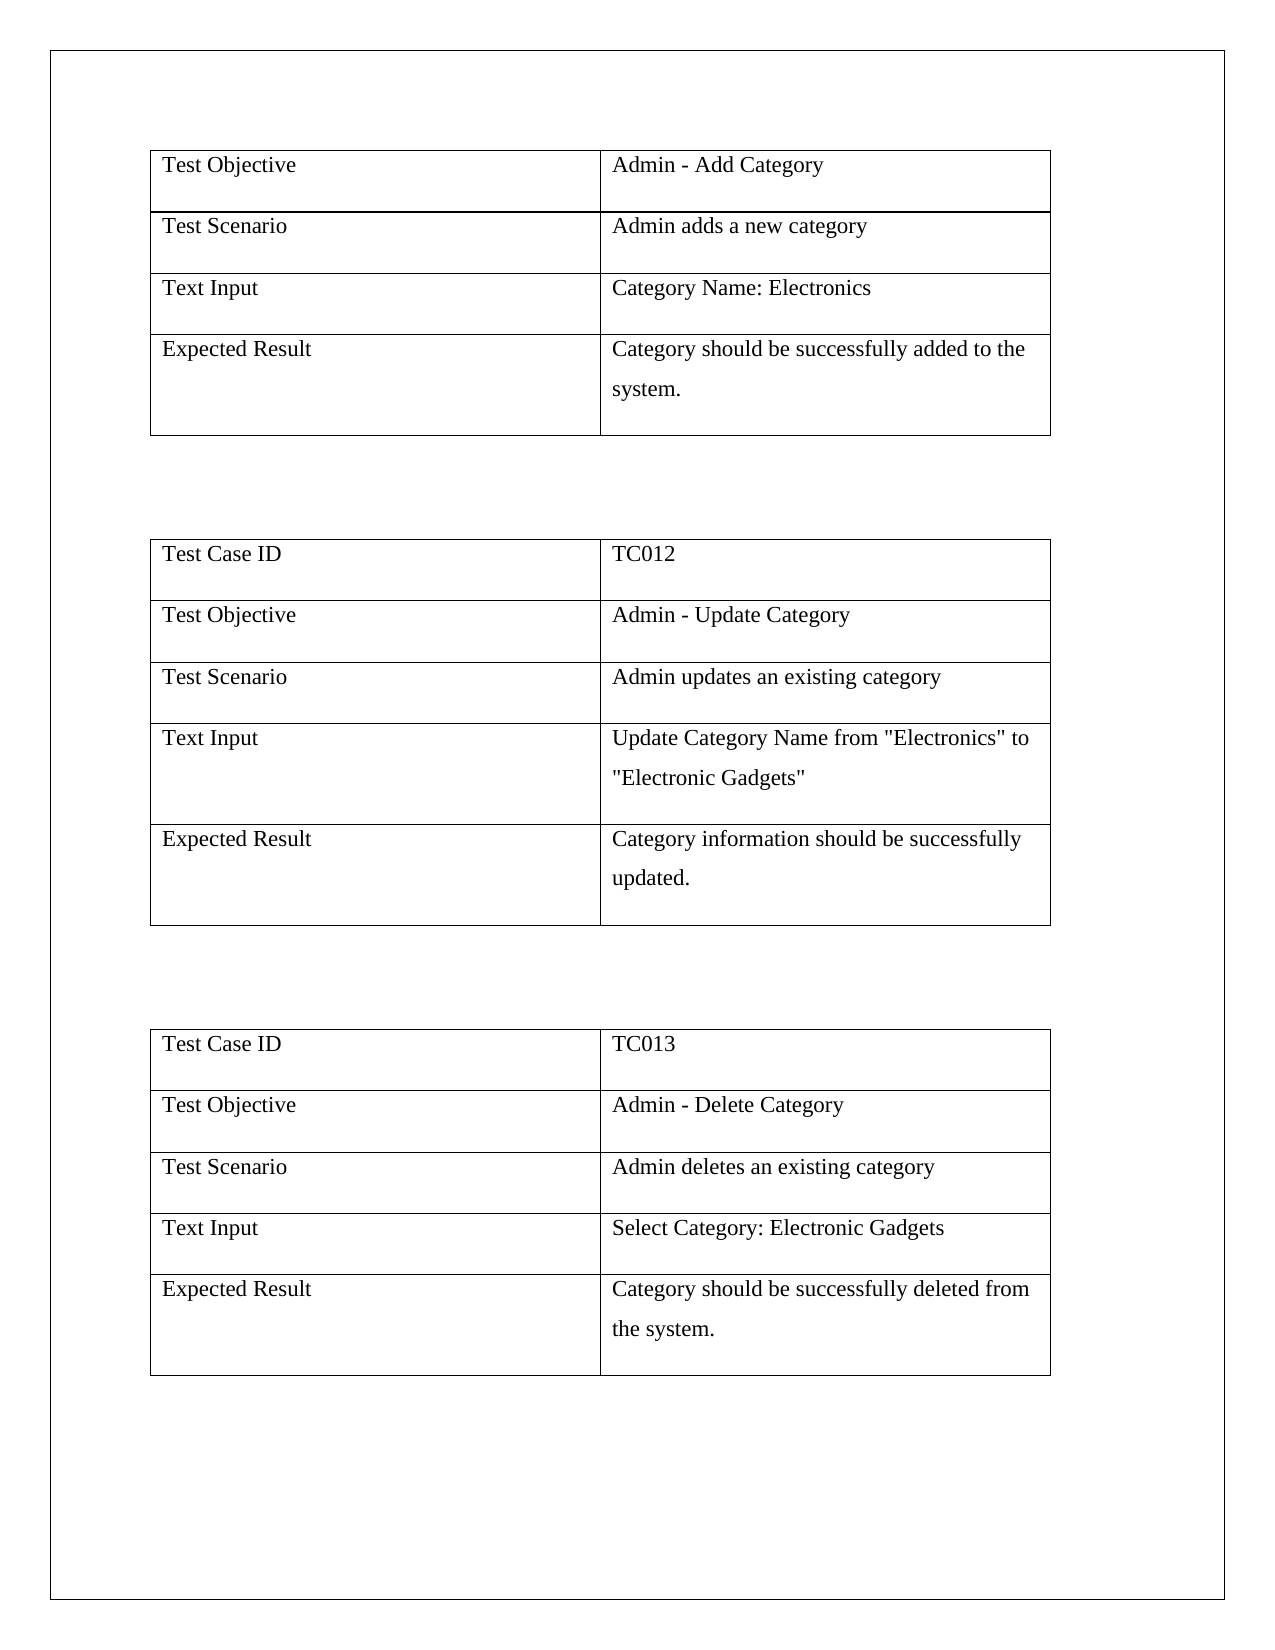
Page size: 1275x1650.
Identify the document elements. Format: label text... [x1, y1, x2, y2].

table_cell Admin - Update Category [601, 601, 1050, 662]
table_cell Expected Result [151, 1275, 600, 1375]
table_cell Test Scenario [151, 663, 600, 723]
table_cell Admin - Delete Category [601, 1091, 1050, 1152]
table_cell Admin - Add Category [601, 151, 1050, 211]
table_cell Test Scenario [151, 1153, 600, 1213]
table_header TC013 [601, 1030, 1050, 1090]
table_header TC012 [601, 540, 1050, 600]
table_cell Text Input [151, 724, 600, 824]
table_cell Expected Result [151, 825, 600, 925]
table_cell Test Objective [151, 1091, 600, 1152]
table_cell Test Scenario [151, 213, 600, 273]
table_header Test Case ID [151, 1030, 600, 1090]
table_cell Category information should be successfully updated. [601, 825, 1050, 925]
table_cell Text Input [151, 274, 600, 334]
table_cell Test Objective [151, 601, 600, 662]
table_cell Select Category: Electronic Gadgets [601, 1214, 1050, 1274]
table_cell Test Objective [151, 151, 600, 211]
table_cell Category should be successfully added to the system. [601, 335, 1050, 435]
table_cell Admin updates an existing category [601, 663, 1050, 723]
table_cell Category should be successfully deleted from the system. [601, 1275, 1050, 1375]
table_cell Admin adds a new category [601, 213, 1050, 273]
table_header Test Case ID [151, 540, 600, 600]
table_cell Admin deletes an existing category [601, 1153, 1050, 1213]
table_cell Text Input [151, 1214, 600, 1274]
table_cell Category Name: Electronics [601, 274, 1050, 334]
table_cell Update Category Name from "Electronics" to "Electronic Gadgets" [601, 724, 1050, 824]
table_cell Expected Result [151, 335, 600, 435]
